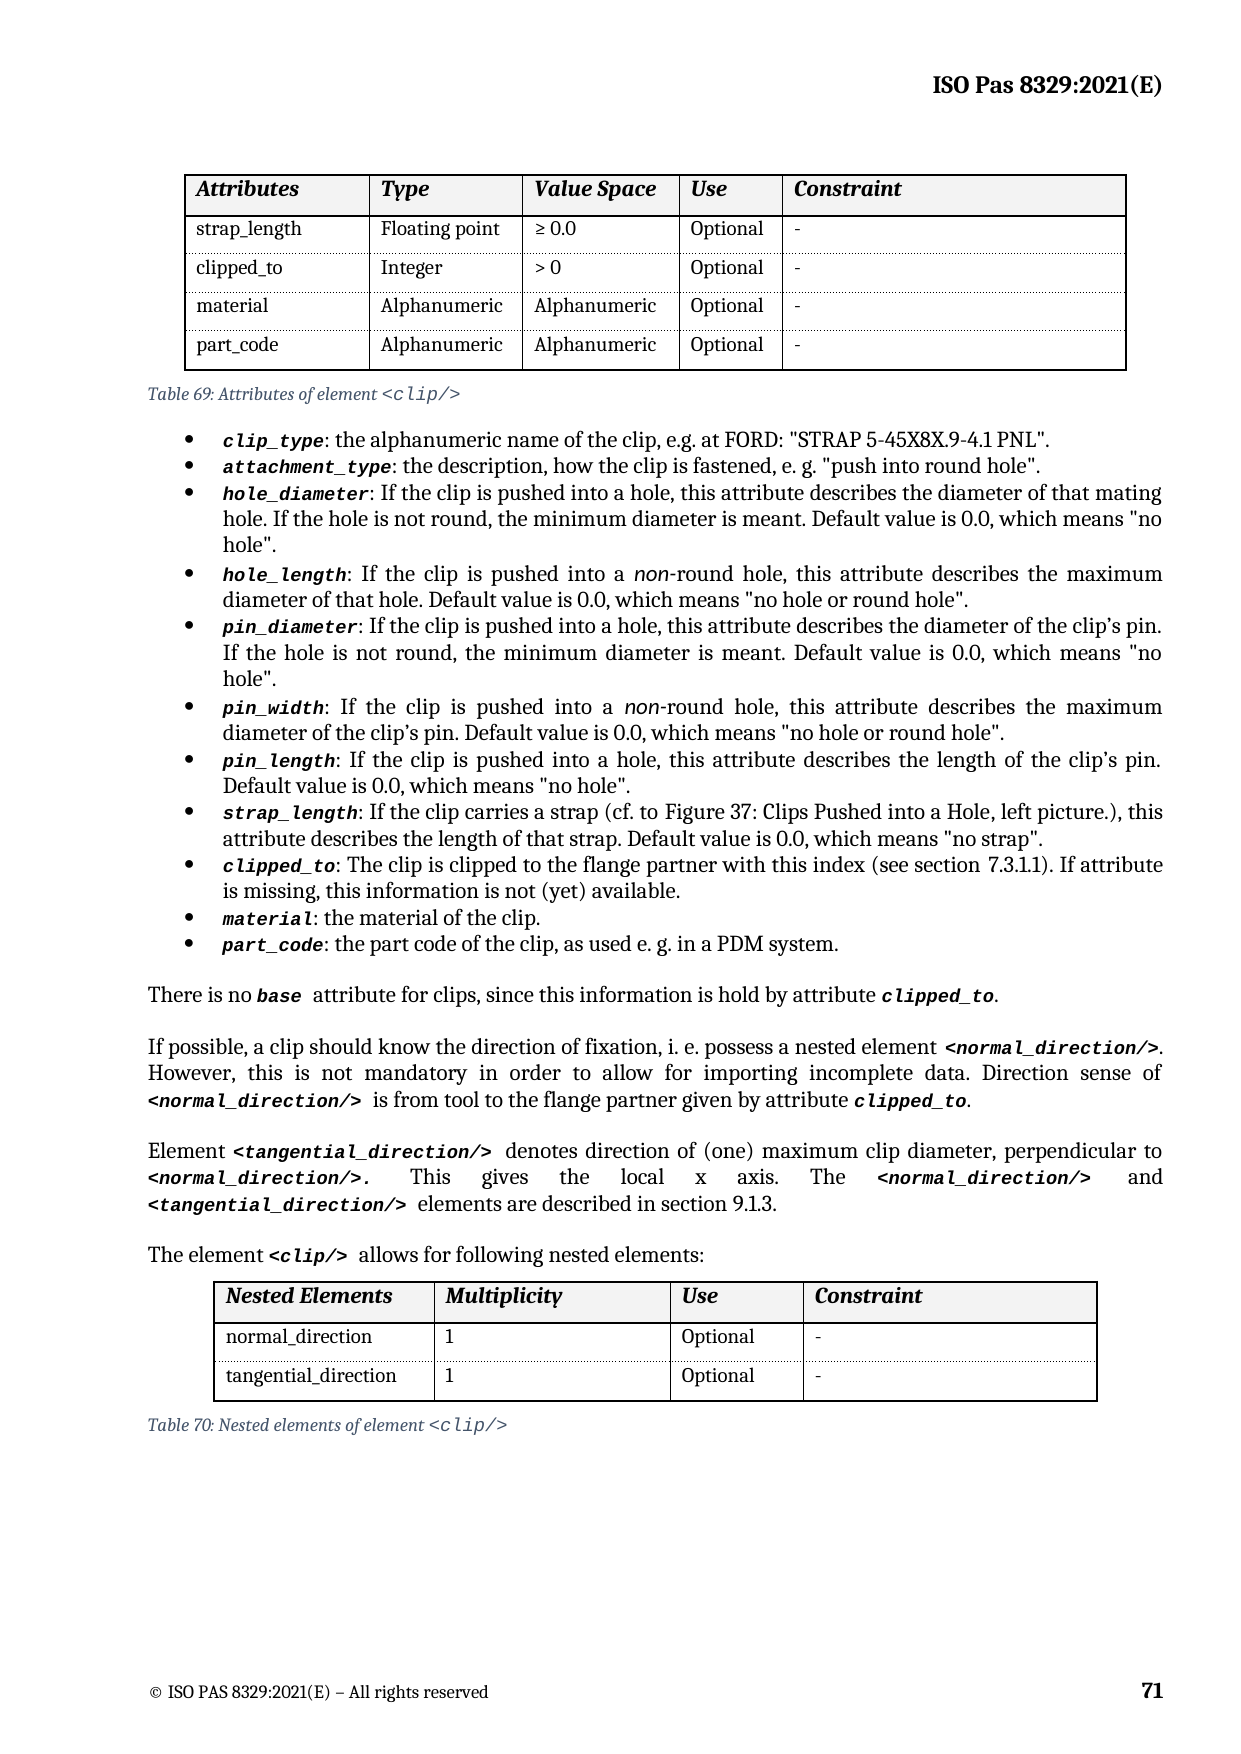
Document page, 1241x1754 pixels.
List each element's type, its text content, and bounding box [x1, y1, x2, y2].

list material: the material of the clip. [185, 904, 1163, 931]
list hole_length: If the clip is pushed into a non-round hole, this attribute describes the maximum diameter of that hole. Default value is 0.0, which means "no hole or round hole". [185, 559, 1163, 613]
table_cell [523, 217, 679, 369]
text Element <tangential_direction/> denotes direction of (one) maximum clip diameter, perpendicular to <normal_direction/>. This gives the local x axis. The <normal_direction/> and <tangential_direction/> elements are described in section 9.1.3. [148, 1138, 1163, 1217]
list pin_width: If the clip is pushed into a non-round hole, this attribute describes the maximum diameter of the clip’s pin. Default value is 0.0, which means "no hole or round hole". [185, 692, 1163, 746]
text Table 70: Nested elements of element <clip/> [148, 1414, 1163, 1437]
text If possible, a clip should know the direction of fixation, i. e. possess a nested element <normal_direction/>. However, this is not mandatory in order to allow for importing incomplete data. Direction sense of <normal_direction/> is from tool to the flange partner given by attribute clipped_to. [148, 1034, 1163, 1113]
list strap_length: If the clip carries a strap (cf. to Figure 37: Clips Pushed into a Hole, left picture.), this attribute describes the length of that strap. Default value is 0.0, which means "no strap". [185, 799, 1163, 852]
text Table 69: Attributes of element <clip/> [148, 383, 1163, 406]
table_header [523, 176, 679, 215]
list clipped_to: The clip is clipped to the flange partner with this index (see section 7.3.1.1). If attribute is missing, this information is not (yet) available. [185, 852, 1163, 904]
list pin_diameter: If the clip is pushed into a hole, this attribute describes the diameter of the clip’s pin. If the hole is not round, the minimum diameter is meant. Default value is 0.0, which means "no hole". [185, 613, 1163, 692]
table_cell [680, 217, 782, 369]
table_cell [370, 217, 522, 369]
text The element <clip/> allows for following nested elements: [148, 1242, 1163, 1268]
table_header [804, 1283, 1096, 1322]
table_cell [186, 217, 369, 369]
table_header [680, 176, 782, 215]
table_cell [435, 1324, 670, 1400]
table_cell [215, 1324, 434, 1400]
list attachment_type: the description, how the clip is fastened, e. g. "push into round hole". [185, 453, 1163, 479]
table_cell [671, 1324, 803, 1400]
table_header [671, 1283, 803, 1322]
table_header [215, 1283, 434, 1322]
list pin_length: If the clip is pushed into a hole, this attribute describes the length of the clip’s pin. Default value is 0.0, which means "no hole". [185, 746, 1163, 799]
list hole_diameter: If the clip is pushed into a hole, this attribute describes the diameter of that mating hole. If the hole is not round, the minimum diameter is meant. Default value is 0.0, which means "no hole". [185, 479, 1163, 559]
list part_code: the part code of the clip, as used e. g. in a PDM system. [185, 931, 1163, 957]
list clip_type: the alphanumeric name of the clip, e.g. at FORD: "STRAP 5-45X8X.9-4.1 PNL". [185, 427, 1163, 453]
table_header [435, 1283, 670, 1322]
text There is no base attribute for clips, since this information is hold by attribute clipped_to. [148, 982, 1163, 1009]
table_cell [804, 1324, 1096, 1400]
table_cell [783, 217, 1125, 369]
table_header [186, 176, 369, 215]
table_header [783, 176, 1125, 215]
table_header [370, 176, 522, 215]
